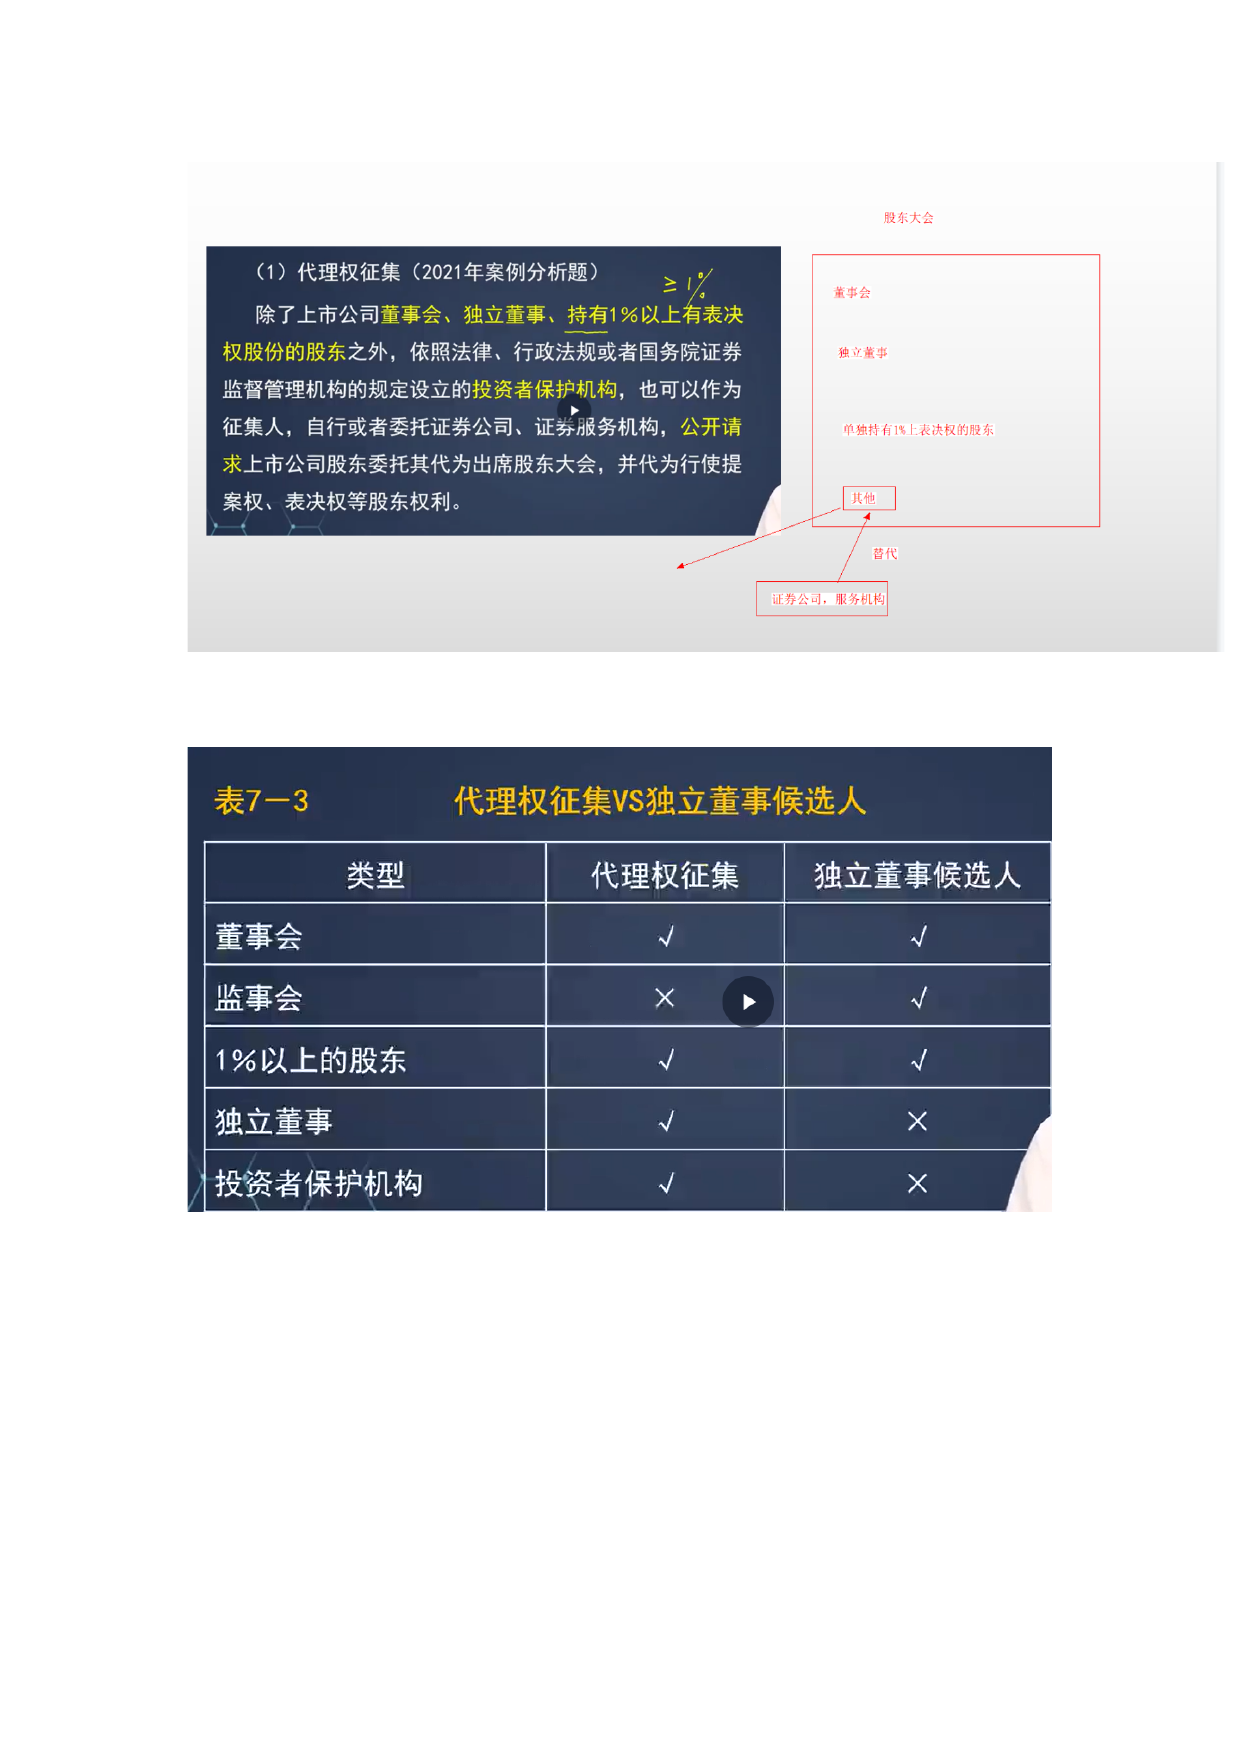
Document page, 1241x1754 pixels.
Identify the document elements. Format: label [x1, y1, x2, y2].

picture [187, 747, 1052, 1212]
picture [187, 162, 1225, 652]
